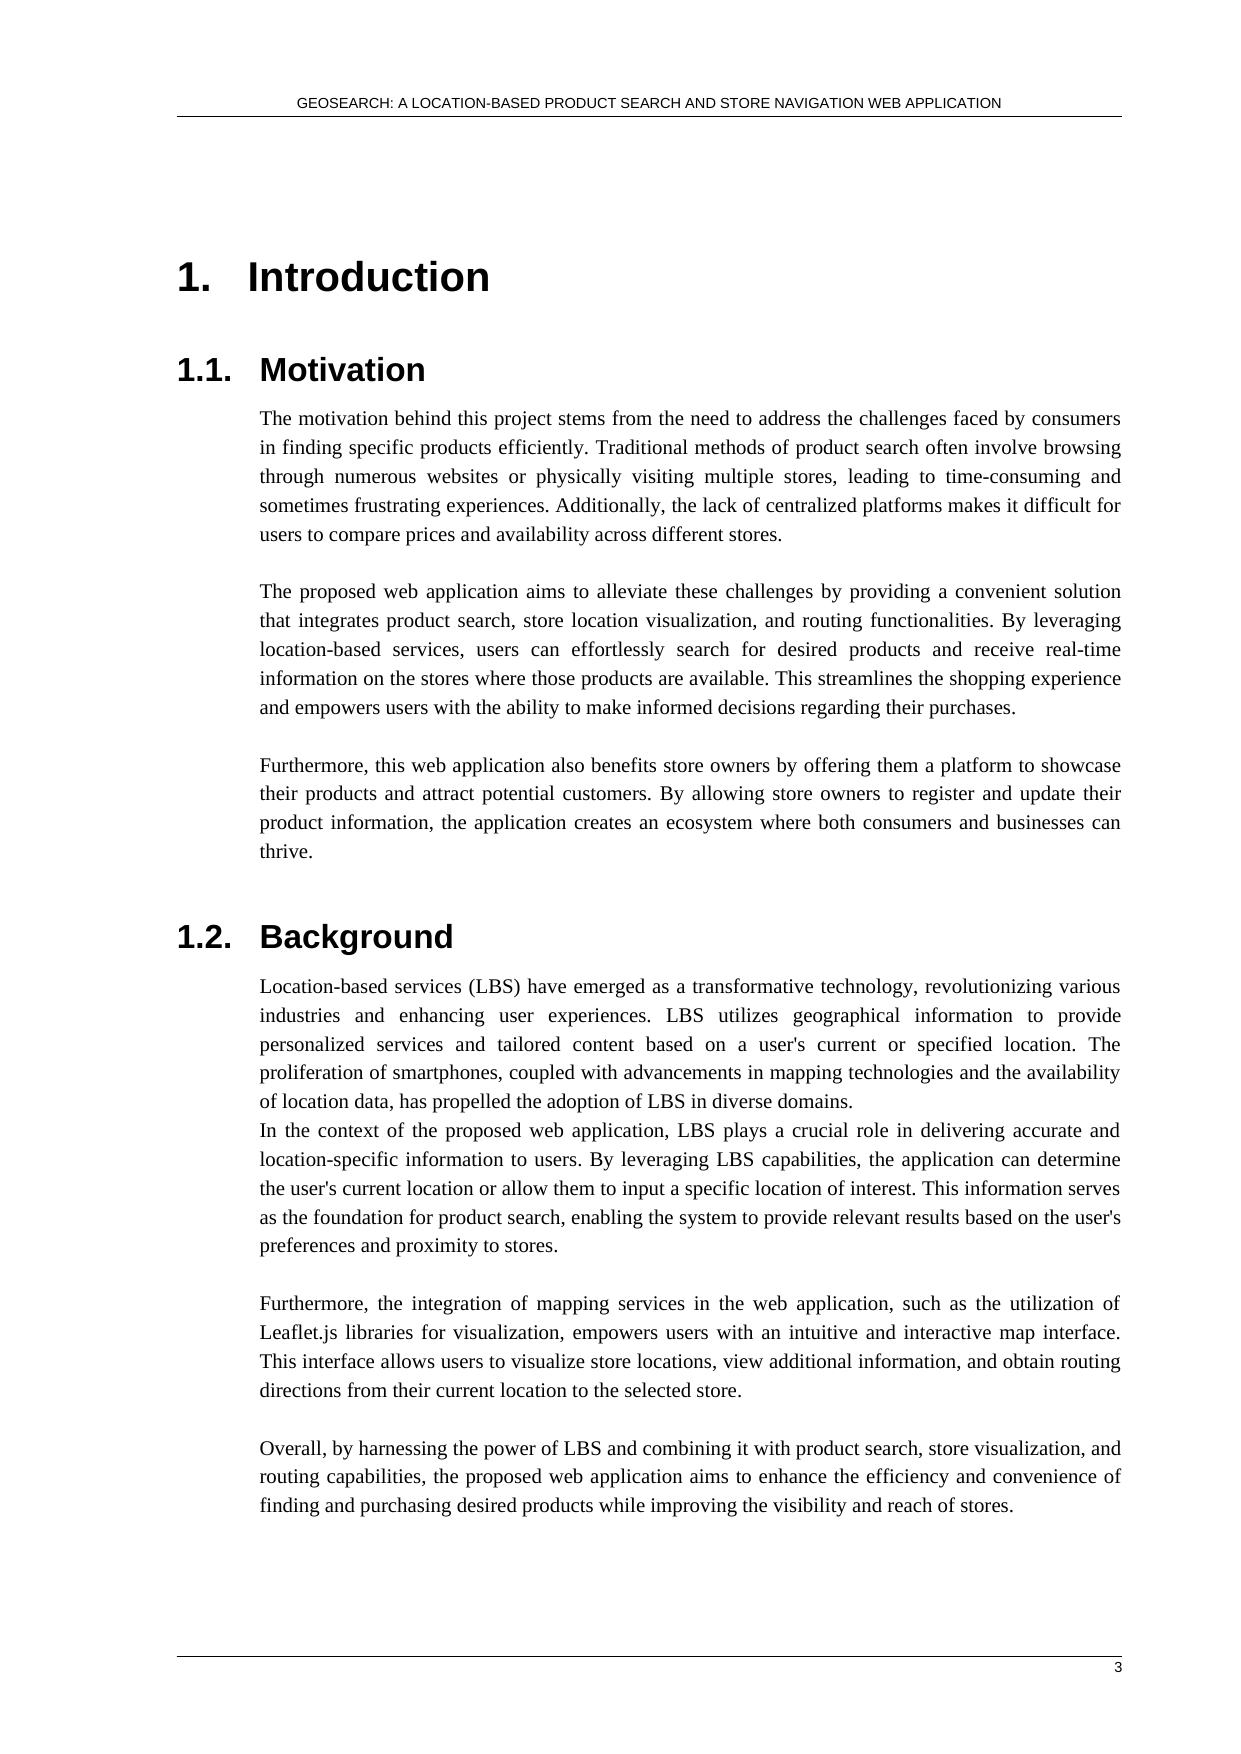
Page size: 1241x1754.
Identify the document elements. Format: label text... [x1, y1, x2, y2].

text Overall, by harnessing the power of LBS and combining it with product search, store visualization, and routing capabilities, the proposed web application aims to enhance the efficiency and convenience of finding and purchasing desired products while improving the visibility and reach of stores. [259, 1435, 1122, 1517]
text Furthermore, the integration of mapping services in the web application, such as the utilization of Leaflet.js libraries for visualization, empowers users with an intuitive and interactive map interface. This interface allows users to visualize store locations, view additional information, and obtain routing directions from their current location to the selected store. [259, 1291, 1122, 1402]
text The proposed web application aims to alleviate these challenges by providing a convenient solution that integrates product search, store location visualization, and routing functionalities. By leveraging location-based services, users can effortlessly search for desired products and receive real-time information on the stores where those products are available. This streamlines the shopping experience and empowers users with the ability to make informed decisions regarding their purchases. [259, 579, 1122, 719]
subtitle Background [177, 918, 1122, 956]
subtitle Introduction [177, 252, 1122, 300]
text The motivation behind this project stems from the need to address the challenges faced by consumers in finding specific products efficiently. Traditional methods of product search often involve browsing through numerous websites or physically visiting multiple stores, leading to time-consuming and sometimes frustrating experiences. Additionally, the lack of centralized platforms makes it difficult for users to compare prices and availability across different stores. [259, 406, 1122, 546]
text Furthermore, this web application also benefits store owners by offering them a platform to showcase their products and attract potential customers. By allowing store owners to register and update their product information, the application creates an ecosystem where both consumers and businesses can thrive. [259, 752, 1122, 863]
subtitle Motivation [177, 350, 1122, 388]
text Location-based services (LBS) have emerged as a transformative technology, revolutionizing various industries and enhancing user experiences. LBS utilizes geographical information to provide personalized services and tailored content based on a user's current or specified location. The proliferation of smartphones, coupled with advancements in mapping technologies and the availability of location data, has propelled the adoption of LBS in diverse domains. [259, 974, 1122, 1113]
text In the context of the proposed web application, LBS plays a crucial role in delivering accurate and location-specific information to users. By leveraging LBS capabilities, the application can determine the user's current location or allow them to input a specific location of interest. This information serves as the foundation for product search, enabling the system to provide relevant results based on the user's preferences and proximity to stores. [259, 1118, 1122, 1257]
